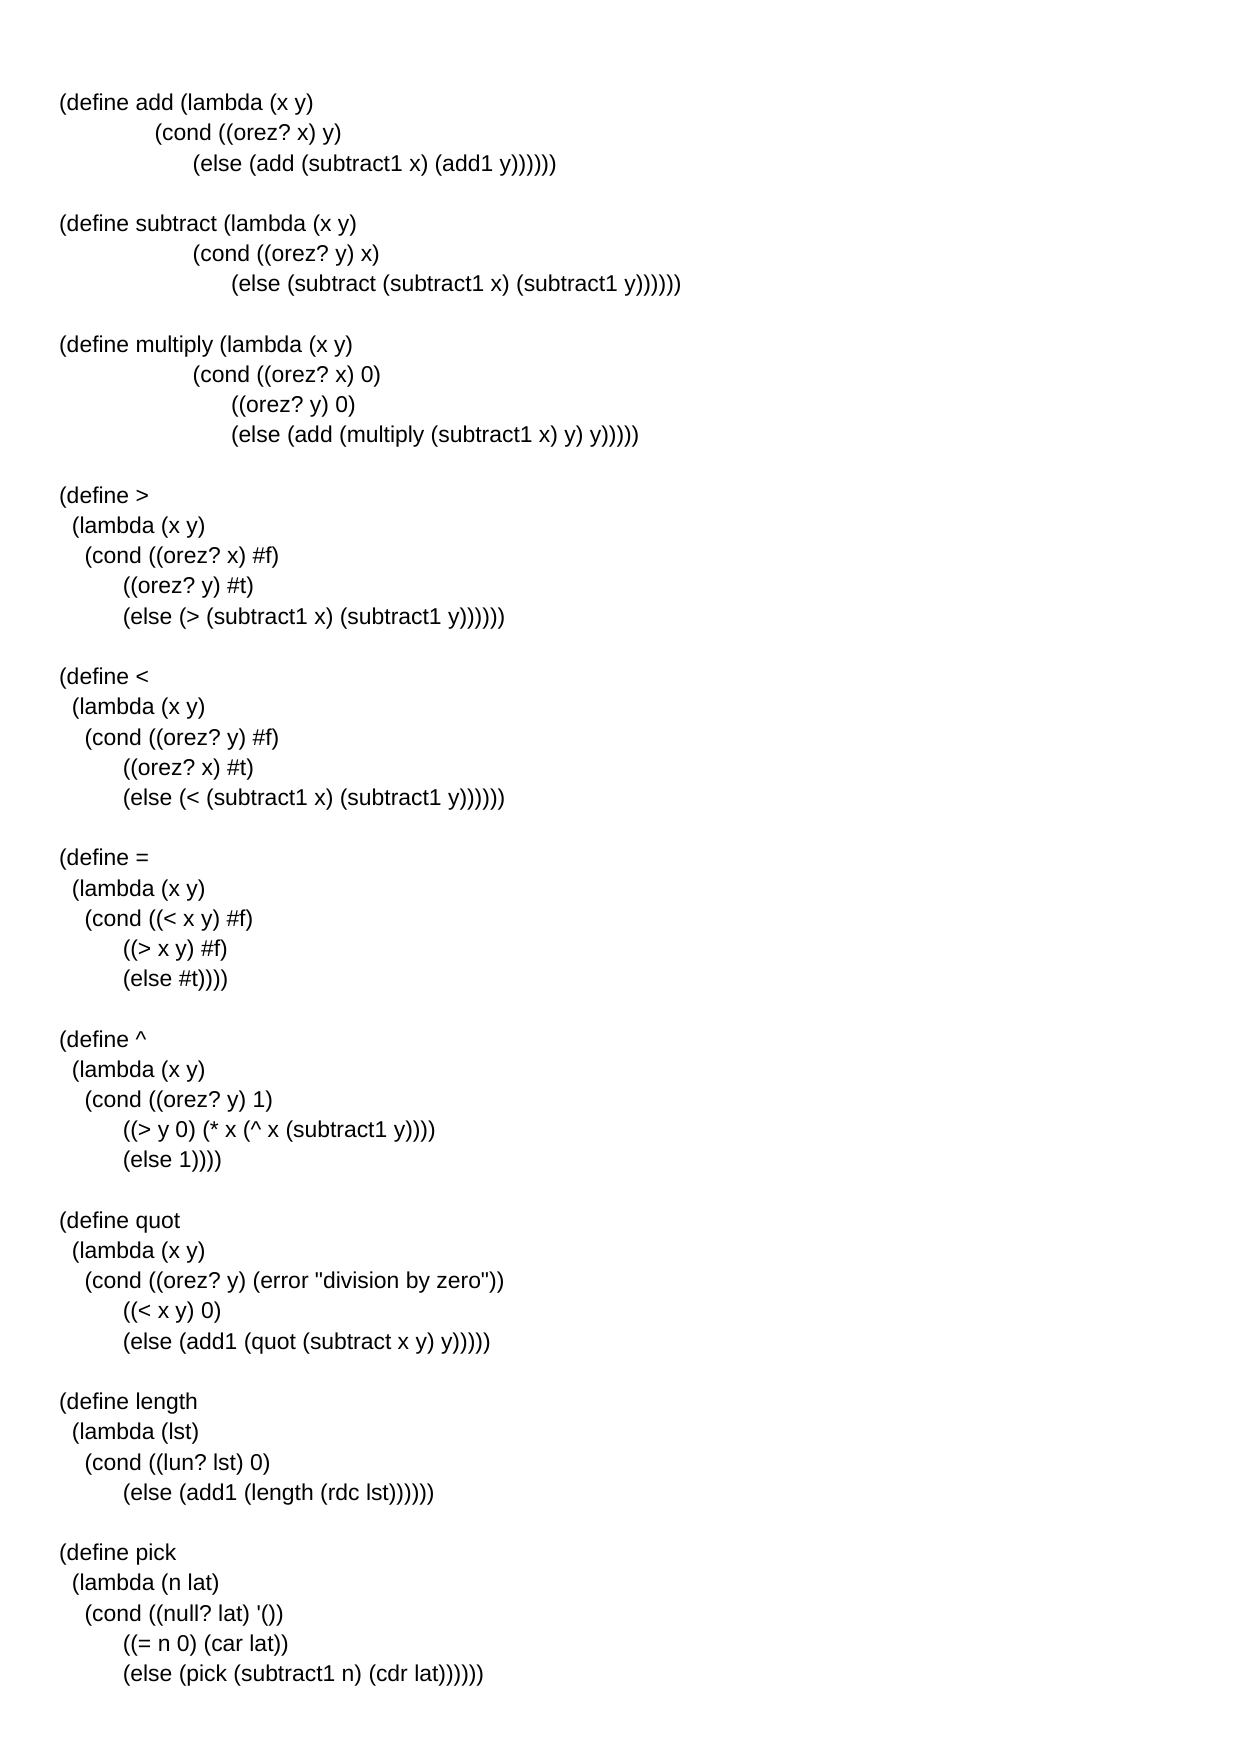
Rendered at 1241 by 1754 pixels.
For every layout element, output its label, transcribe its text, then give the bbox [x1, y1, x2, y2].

text (define add (lambda (x y) [59, 89, 1181, 116]
text (else (> (subtract1 x) (subtract1 y)))))) [59, 603, 1181, 629]
text (cond ((null? lat) '()) [59, 1599, 1181, 1626]
text (define subtract (lambda (x y) [59, 210, 1181, 236]
text (cond ((orez? y) 1) [59, 1086, 1181, 1112]
text ((= n 0) (car lat)) [59, 1630, 1181, 1656]
text (else (pick (subtract1 n) (cdr lat)))))) [59, 1660, 1181, 1686]
text (define length [59, 1388, 1181, 1414]
text (cond ((orez? y) #f) [59, 723, 1181, 750]
text (else (add1 (length (rdc lst)))))) [59, 1479, 1181, 1505]
text (else 1)))) [59, 1146, 1181, 1173]
text ((> y 0) (* x (^ x (subtract1 y)))) [59, 1116, 1181, 1143]
text ((orez? y) 0) [59, 391, 1181, 418]
text (define quot [59, 1207, 1181, 1233]
text (else (subtract (subtract1 x) (subtract1 y)))))) [59, 270, 1181, 297]
text (define = [59, 844, 1181, 871]
text (cond ((orez? x) y) [59, 119, 1181, 146]
text (cond ((< x y) #f) [59, 905, 1181, 931]
text (lambda (lst) [59, 1418, 1181, 1445]
text (lambda (n lat) [59, 1569, 1181, 1596]
text (else (add (subtract1 x) (add1 y)))))) [59, 149, 1181, 176]
text (lambda (x y) [59, 1237, 1181, 1263]
text (lambda (x y) [59, 512, 1181, 538]
text (define multiply (lambda (x y) [59, 331, 1181, 357]
text (lambda (x y) [59, 1056, 1181, 1082]
text (else (add1 (quot (subtract x y) y))))) [59, 1328, 1181, 1354]
text (else (< (subtract1 x) (subtract1 y)))))) [59, 784, 1181, 810]
text (cond ((orez? y) x) [59, 240, 1181, 267]
text (cond ((orez? y) (error "division by zero")) [59, 1267, 1181, 1294]
text (lambda (x y) [59, 874, 1181, 901]
text ((orez? x) #t) [59, 754, 1181, 780]
text (lambda (x y) [59, 693, 1181, 720]
text (cond ((lun? lst) 0) [59, 1448, 1181, 1475]
text (define < [59, 663, 1181, 689]
text (define > [59, 482, 1181, 508]
text (define ^ [59, 1026, 1181, 1052]
text (else #t)))) [59, 965, 1181, 992]
text (cond ((orez? x) 0) [59, 361, 1181, 387]
text (cond ((orez? x) #f) [59, 542, 1181, 569]
text ((> x y) #f) [59, 935, 1181, 961]
text (else (add (multiply (subtract1 x) y) y))))) [59, 421, 1181, 448]
text (define pick [59, 1539, 1181, 1566]
text ((< x y) 0) [59, 1297, 1181, 1324]
text ((orez? y) #t) [59, 572, 1181, 599]
